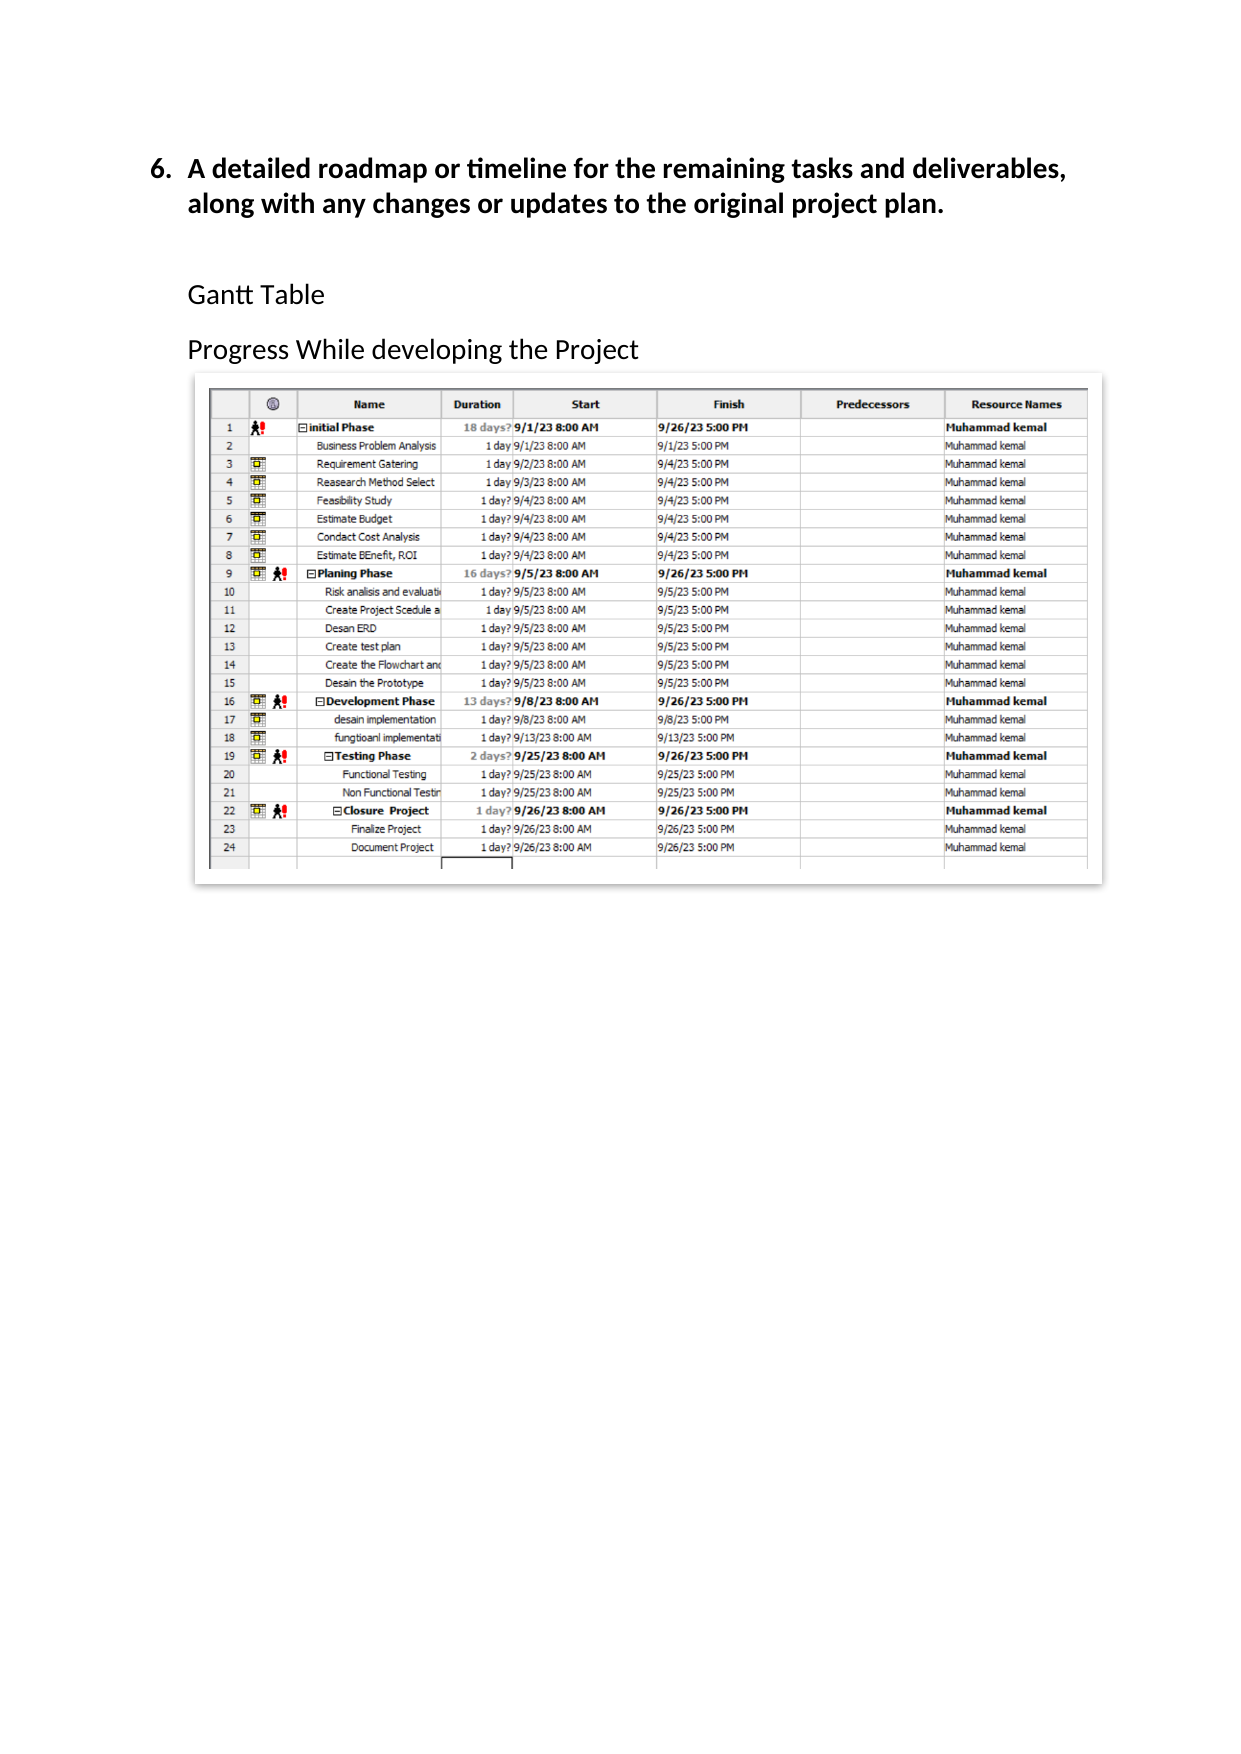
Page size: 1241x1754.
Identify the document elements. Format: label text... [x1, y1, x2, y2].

picture [209, 388, 1088, 869]
text Gantt Table [187, 276, 1128, 312]
list A detailed roadmap or timeline for the remaining tasks and deliverables, along with any changes or updates to the original project plan. [150, 150, 1128, 221]
